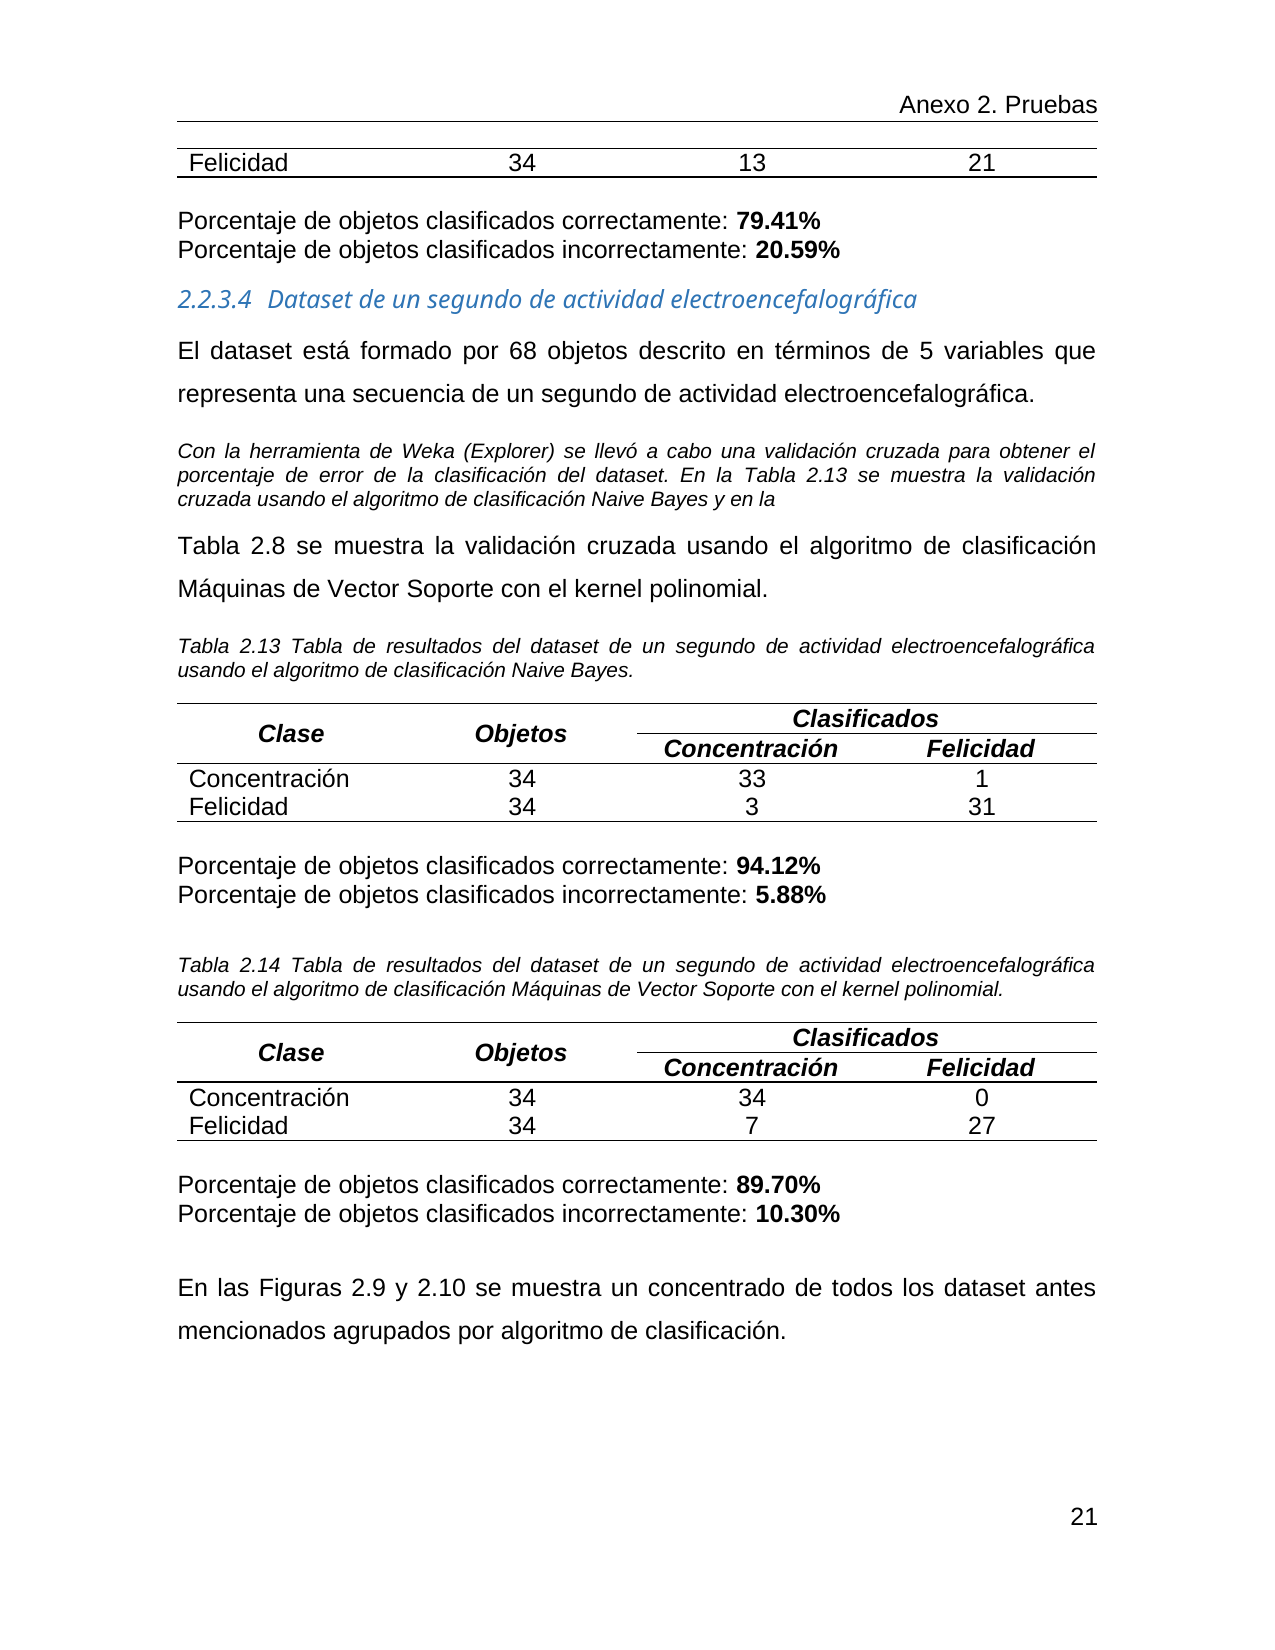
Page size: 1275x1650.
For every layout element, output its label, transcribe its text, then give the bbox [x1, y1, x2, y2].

table_cell 7 [637, 1111, 867, 1140]
subtitle Dataset de un segundo de actividad electroencefalográfica [177, 282, 1098, 316]
table_header Clase [177, 704, 407, 762]
table_cell Concentración [177, 764, 407, 792]
table_cell 34 [407, 792, 637, 821]
table_header Clasificados [637, 704, 1097, 733]
table_cell 34 [407, 1083, 637, 1111]
table_cell Concentración [637, 1053, 867, 1081]
table_header Clase [177, 1023, 407, 1081]
table_cell Felicidad [177, 149, 407, 176]
table_cell Felicidad [177, 792, 407, 821]
text Porcentaje de objetos clasificados correctamente: 89.70% [177, 1170, 1098, 1198]
text En las Figuras 2.9 y 2.10 se muestra un concentrado de todos los dataset antes mencionados agrupados por algoritmo de clasificación. [177, 1273, 1098, 1344]
text Porcentaje de objetos clasificados correctamente: 94.12% [177, 851, 1098, 879]
text Porcentaje de objetos clasificados incorrectamente: 5.88% [177, 879, 1098, 908]
table_header Clasificados [637, 1023, 1097, 1052]
table_header Objetos [407, 1023, 637, 1081]
table_cell 1 [867, 764, 1097, 792]
table_cell 0 [867, 1083, 1097, 1111]
table_header Objetos [407, 704, 637, 762]
table_cell 27 [867, 1111, 1097, 1140]
table_cell 34 [407, 1111, 637, 1140]
text Porcentaje de objetos clasificados incorrectamente: 10.30% [177, 1198, 1098, 1227]
table_cell Felicidad [177, 1111, 407, 1140]
table_cell Concentración [177, 1083, 407, 1111]
text El dataset está formado por 68 objetos descrito en términos de 5 variables que representa una secuencia de un segundo de actividad electroencefalográfica. [177, 336, 1098, 407]
table_cell 34 [407, 764, 637, 792]
text Porcentaje de objetos clasificados incorrectamente: 20.59% [177, 235, 1098, 264]
table_cell 34 [637, 1083, 867, 1111]
table_cell Felicidad [867, 734, 1097, 762]
table_cell 21 [867, 149, 1097, 176]
text Porcentaje de objetos clasificados correctamente: 79.41% [177, 206, 1098, 235]
table_cell 34 [407, 149, 637, 176]
table_cell 33 [637, 764, 867, 792]
table_cell Felicidad [867, 1053, 1097, 1081]
table_cell Concentración [637, 734, 867, 762]
table_cell 31 [867, 792, 1097, 821]
table_cell 13 [637, 149, 867, 176]
table_cell 3 [637, 792, 867, 821]
